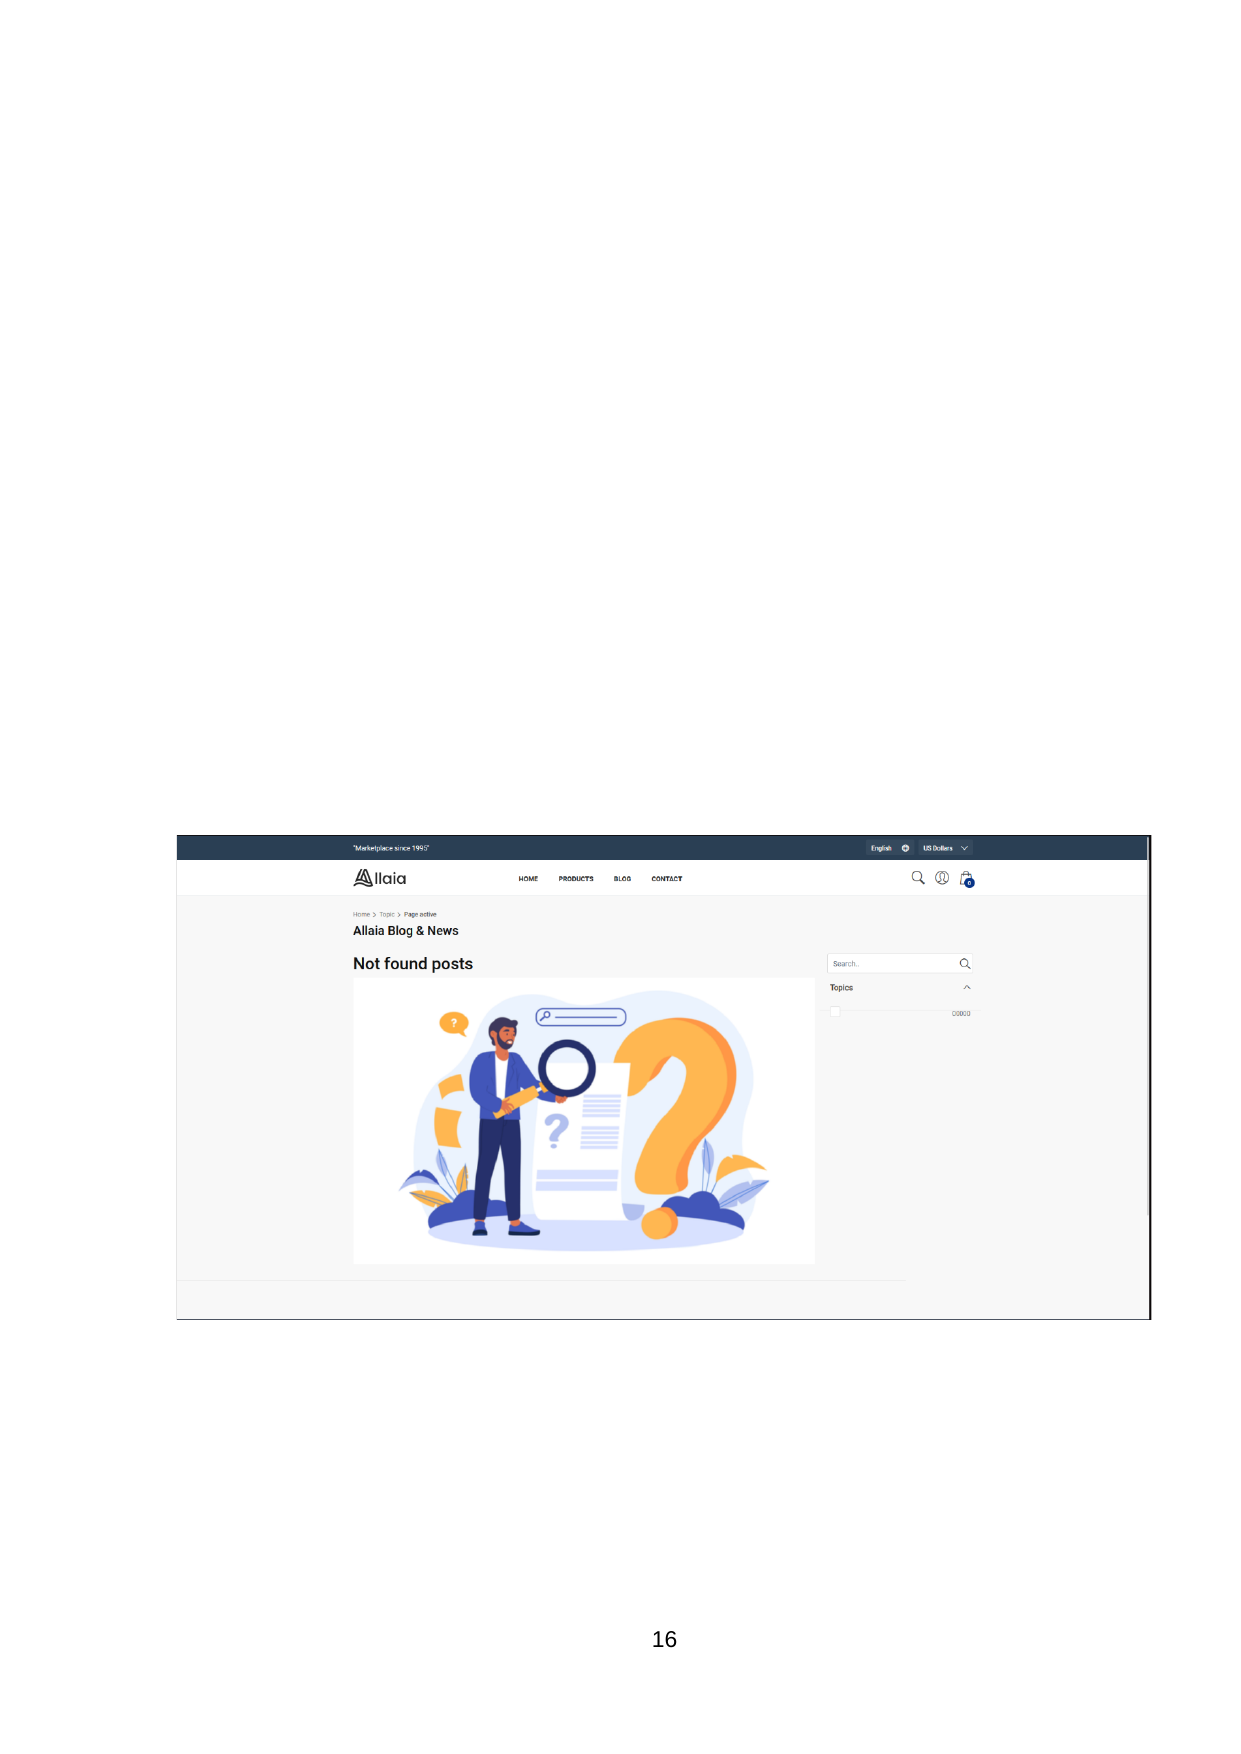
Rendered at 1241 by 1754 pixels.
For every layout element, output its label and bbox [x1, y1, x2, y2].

picture [176, 835, 1152, 1320]
